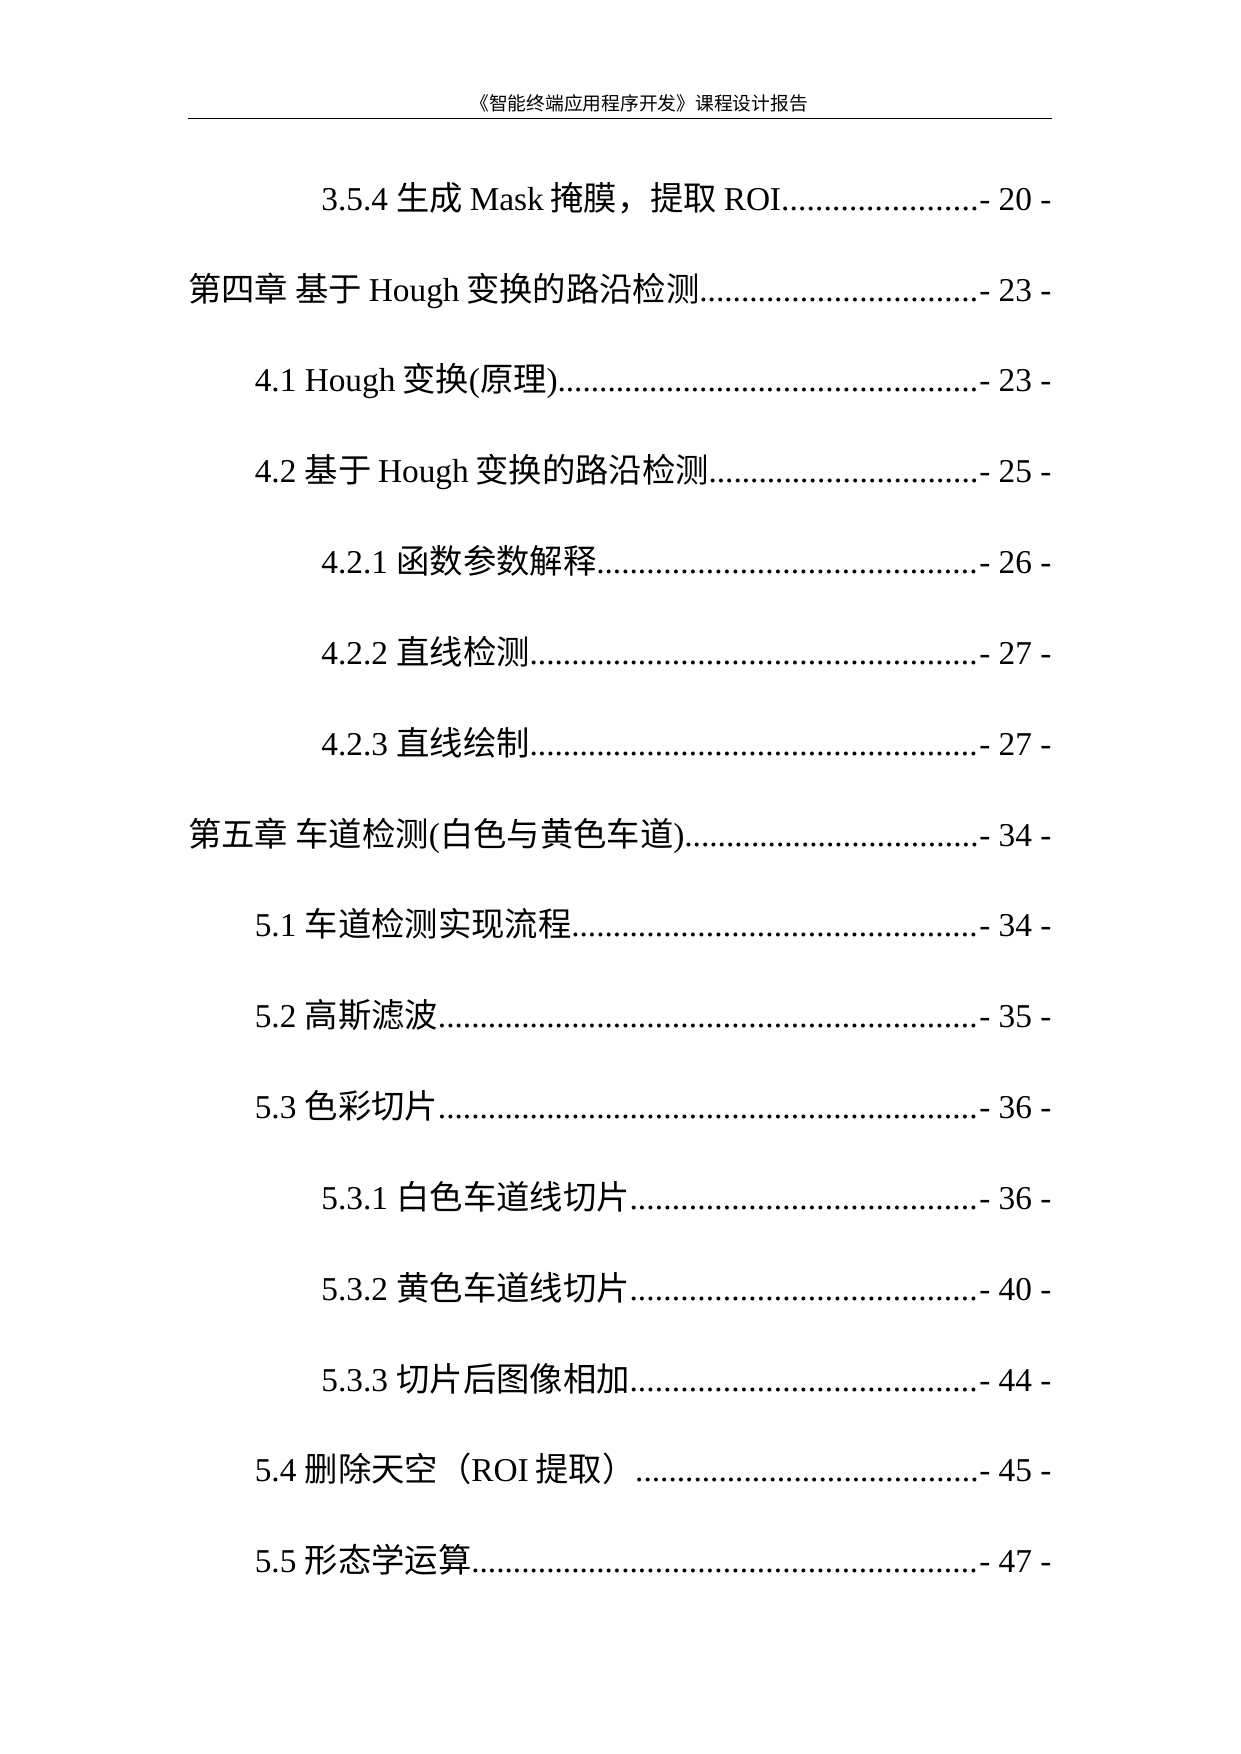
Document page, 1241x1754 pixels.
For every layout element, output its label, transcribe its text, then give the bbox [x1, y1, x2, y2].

text 5.3.2 黄色车道线切片 - 40 - [321, 1240, 1052, 1331]
text 第五章 车道检测(白色与黄色车道) - 34 - [188, 786, 1052, 877]
text 5.3.1 白色车道线切片 - 36 - [321, 1149, 1052, 1240]
text 4.2.3 直线绘制 - 27 - [321, 695, 1052, 786]
text 5.5 形态学运算 - 47 - [254, 1513, 1052, 1604]
text 第四章 基于Hough变换的路沿检测 - 23 - [188, 241, 1052, 332]
text 4.2.2 直线检测 - 27 - [321, 604, 1052, 695]
text 4.2.1 函数参数解释 - 26 - [321, 514, 1052, 604]
text 5.3 色彩切片 - 36 - [254, 1059, 1052, 1149]
text 5.3.3 切片后图像相加 - 44 - [321, 1331, 1052, 1422]
text 4.2 基于Hough变换的路沿检测 - 25 - [254, 423, 1052, 514]
text 3.5.4 生成Mask掩膜，提取ROI - 20 - [321, 150, 1052, 241]
text 4.1 Hough变换(原理) - 23 - [254, 332, 1052, 423]
text 5.2 高斯滤波 - 35 - [254, 968, 1052, 1059]
text 5.1 车道检测实现流程 - 34 - [254, 877, 1052, 968]
text 5.4 删除天空（ROI提取） - 45 - [254, 1422, 1052, 1513]
